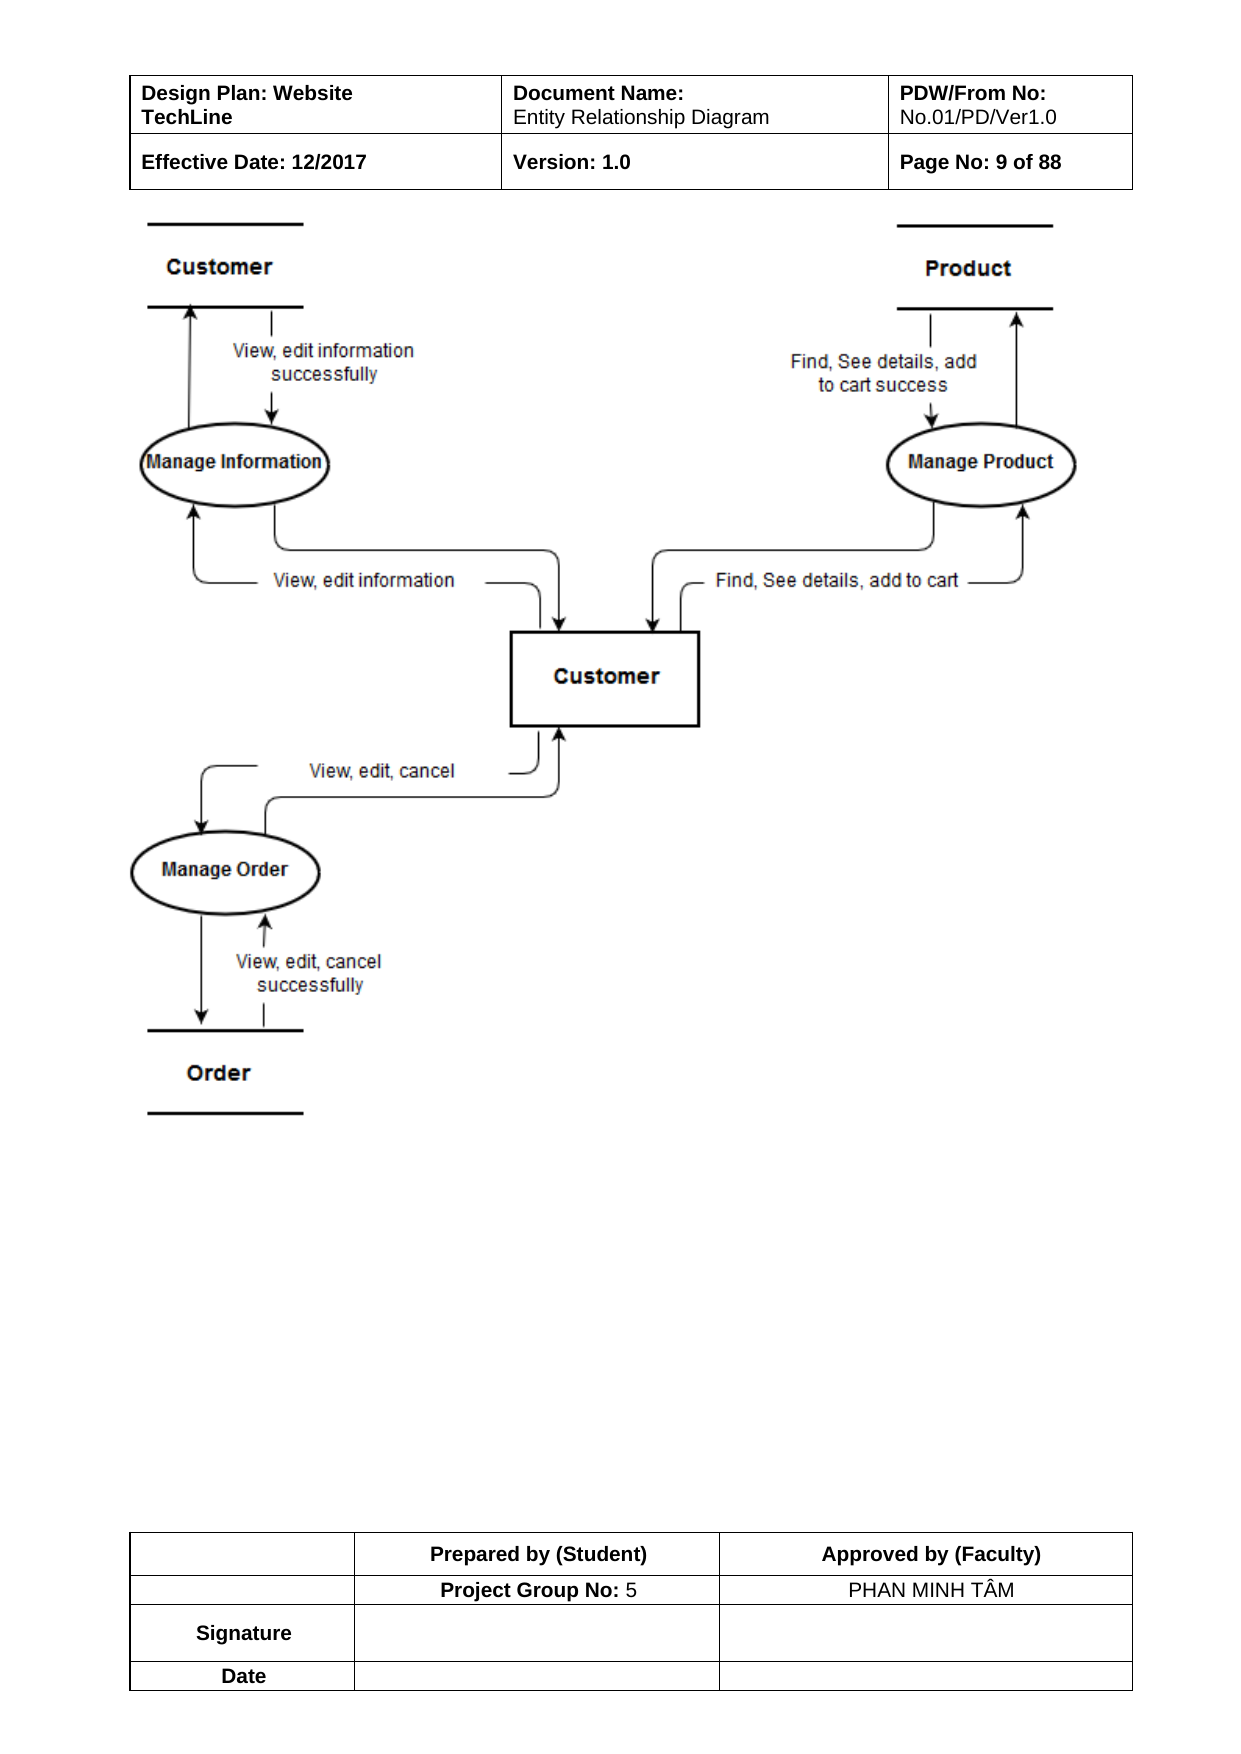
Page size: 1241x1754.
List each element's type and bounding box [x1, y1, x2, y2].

picture [118, 221, 1094, 1120]
